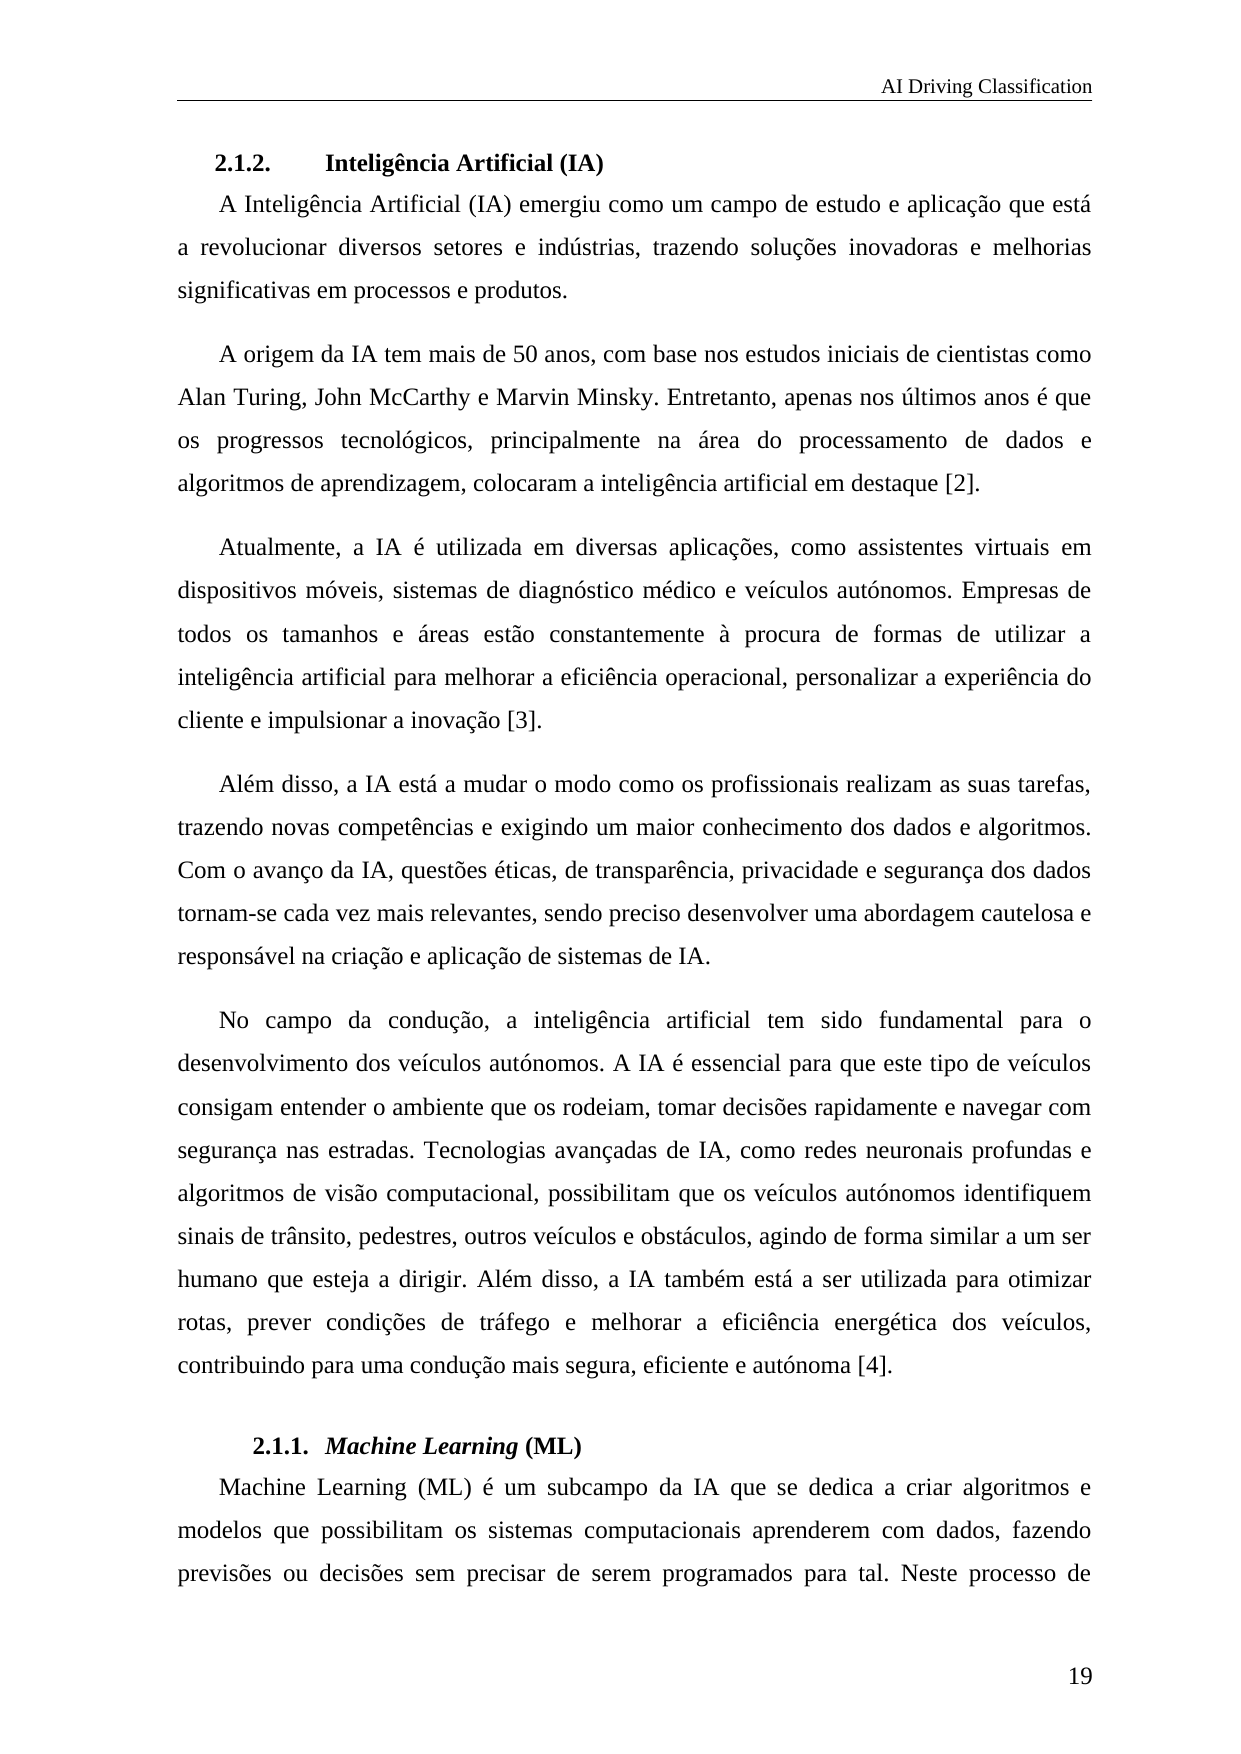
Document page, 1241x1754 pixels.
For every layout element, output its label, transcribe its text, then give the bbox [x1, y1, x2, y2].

text A origem da IA tem mais de 50 anos, com base nos estudos iniciais de cientistas como Alan Turing, John McCarthy e Marvin Minsky. Entretanto, apenas nos últimos anos é que os progressos tecnológicos, principalmente na área do processamento de dados e algoritmos de aprendizagem, colocaram a inteligência artificial em destaque . [177, 339, 1092, 497]
subtitle Machine Learning (ML) [252, 1431, 1092, 1460]
text Atualmente, a IA é utilizada em diversas aplicações, como assistentes virtuais em dispositivos móveis, sistemas de diagnóstico médico e veículos autónomos. Empresas de todos os tamanhos e áreas estão constantemente à procura de formas de utilizar a inteligência artificial para melhorar a eficiência operacional, personalizar a experiência do cliente e impulsionar a inovação . [177, 532, 1092, 734]
text No campo da condução, a inteligência artificial tem sido fundamental para o desenvolvimento dos veículos autónomos. A IA é essencial para que este tipo de veículos consigam entender o ambiente que os rodeiam, tomar decisões rapidamente e navegar com segurança nas estradas. Tecnologias avançadas de IA, como redes neuronais profundas e algoritmos de visão computacional, possibilitam que os veículos autónomos identifiquem sinais de trânsito, pedestres, outros veículos e obstáculos, agindo de forma similar a um ser humano que esteja a dirigir. Além disso, a IA também está a ser utilizada para otimizar rotas, prever condições de tráfego e melhorar a eficiência energética dos veículos, contribuindo para uma condução mais segura, eficiente e autónoma . [177, 1005, 1092, 1379]
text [177, 1472, 1092, 1587]
subtitle Inteligência Artificial (IA) [214, 148, 1092, 176]
text Além disso, a IA está a mudar o modo como os profissionais realizam as suas tarefas, trazendo novas competências e exigindo um maior conhecimento dos dados e algoritmos. Com o avanço da IA, questões éticas, de transparência, privacidade e segurança dos dados tornam-se cada vez mais relevantes, sendo preciso desenvolver uma abordagem cautelosa e responsável na criação e aplicação de sistemas de IA. [177, 769, 1092, 970]
text A Inteligência Artificial (IA) emergiu como um campo de estudo e aplicação que está a revolucionar diversos setores e indústrias, trazendo soluções inovadoras e melhorias significativas em processos e produtos. [177, 189, 1092, 304]
